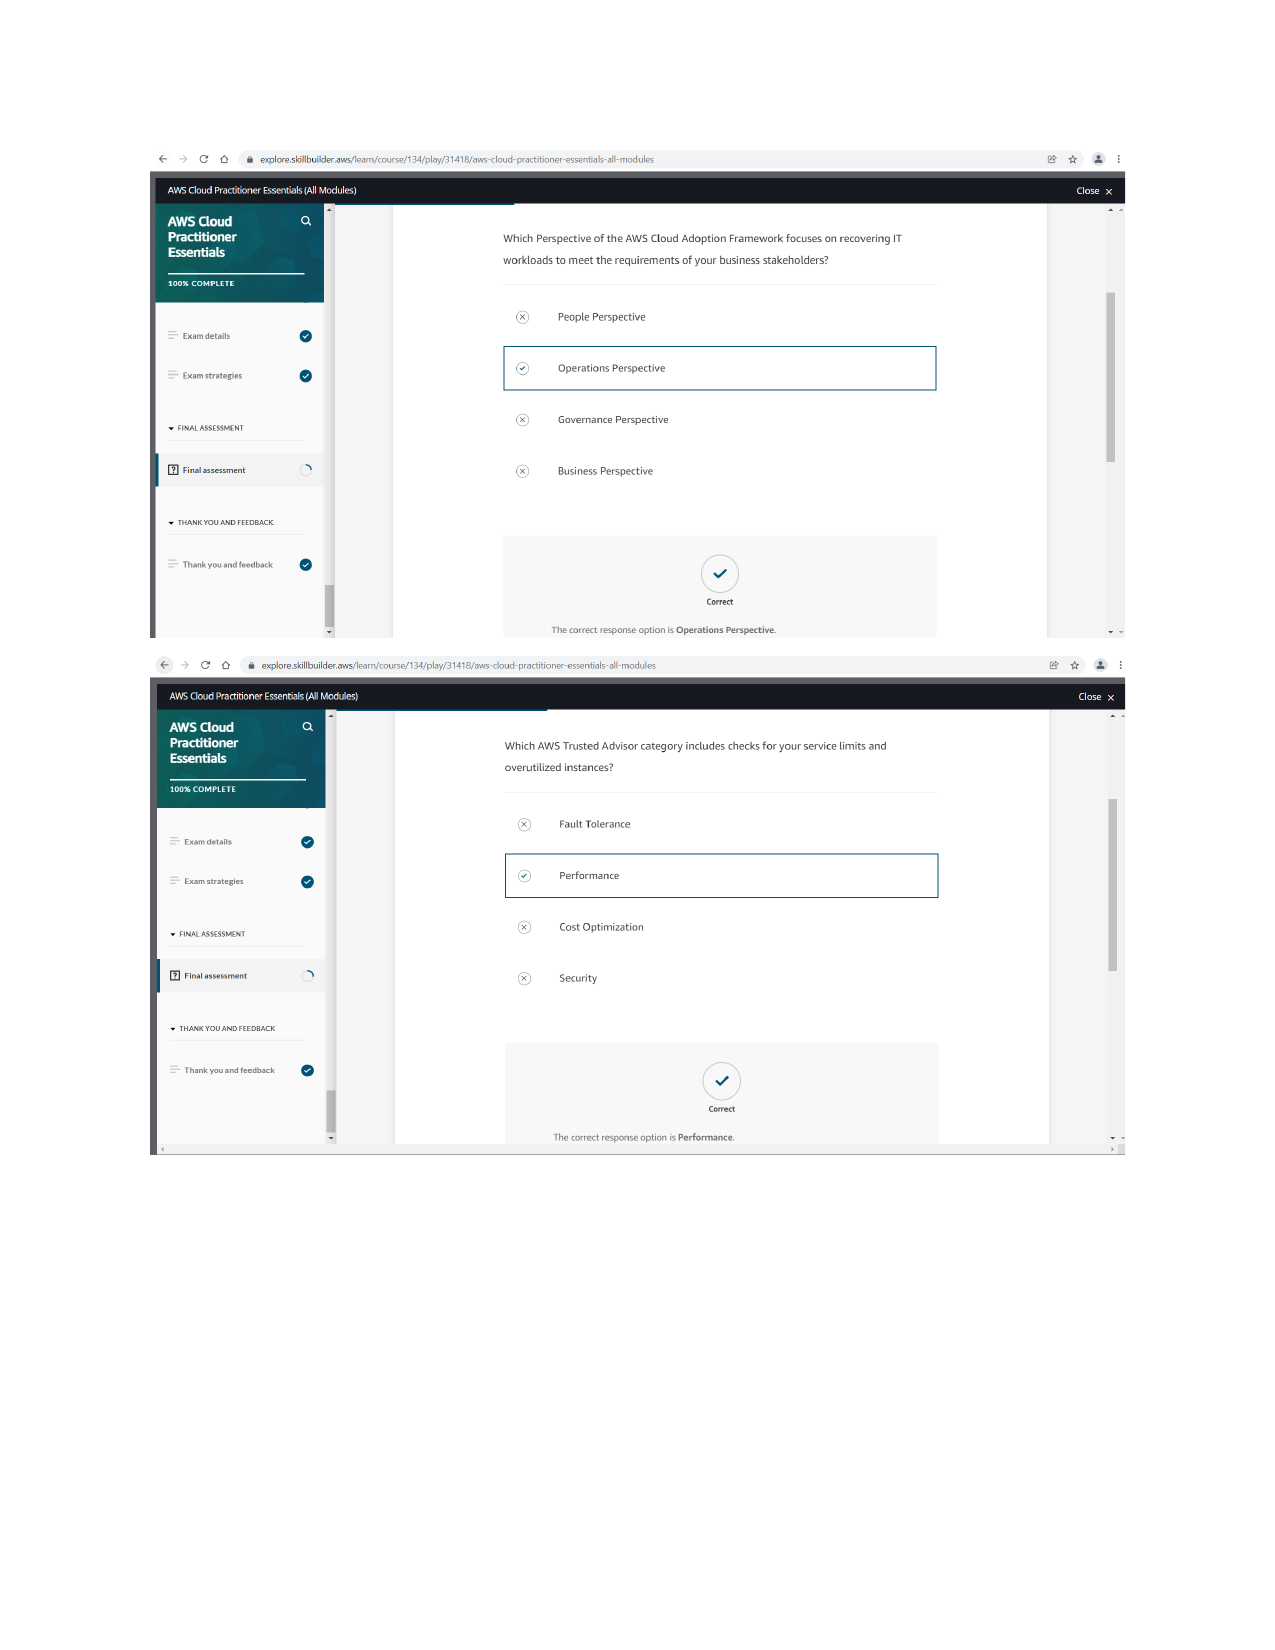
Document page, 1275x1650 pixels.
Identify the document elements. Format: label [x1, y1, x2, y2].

picture [150, 656, 1125, 1155]
picture [150, 150, 1125, 638]
